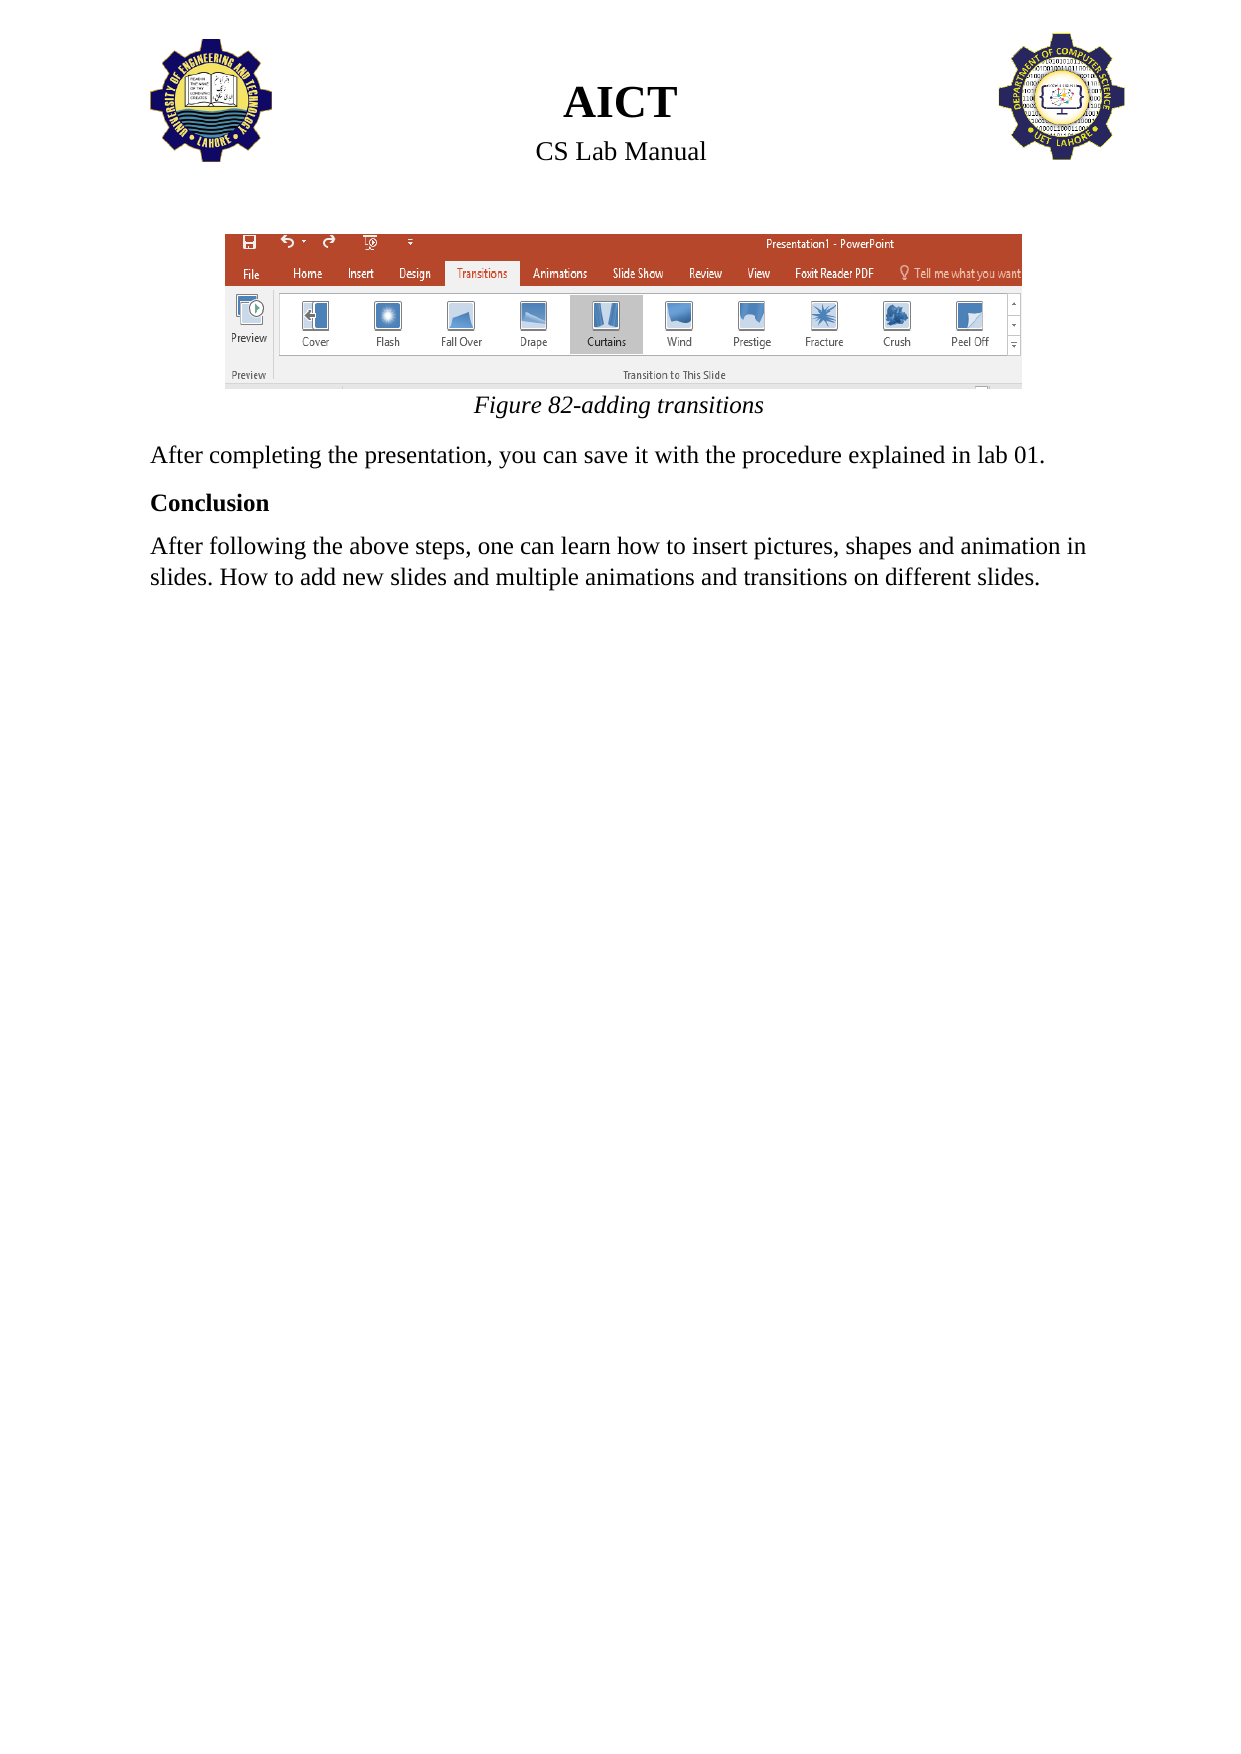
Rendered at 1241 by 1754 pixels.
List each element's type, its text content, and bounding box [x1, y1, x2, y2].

text After completing the presentation, you can save it with the procedure explained in lab 01. [150, 440, 1090, 469]
text After following the above steps, one can learn how to insert pictures, shapes and animation in slides. How to add new slides and multiple animations and transitions on different slides. [150, 531, 1090, 591]
text Figure 82-adding transitions [150, 390, 1090, 419]
text Conclusion [150, 488, 1090, 516]
picture [225, 234, 1022, 389]
picture [150, 39, 272, 162]
picture [998, 33, 1125, 160]
